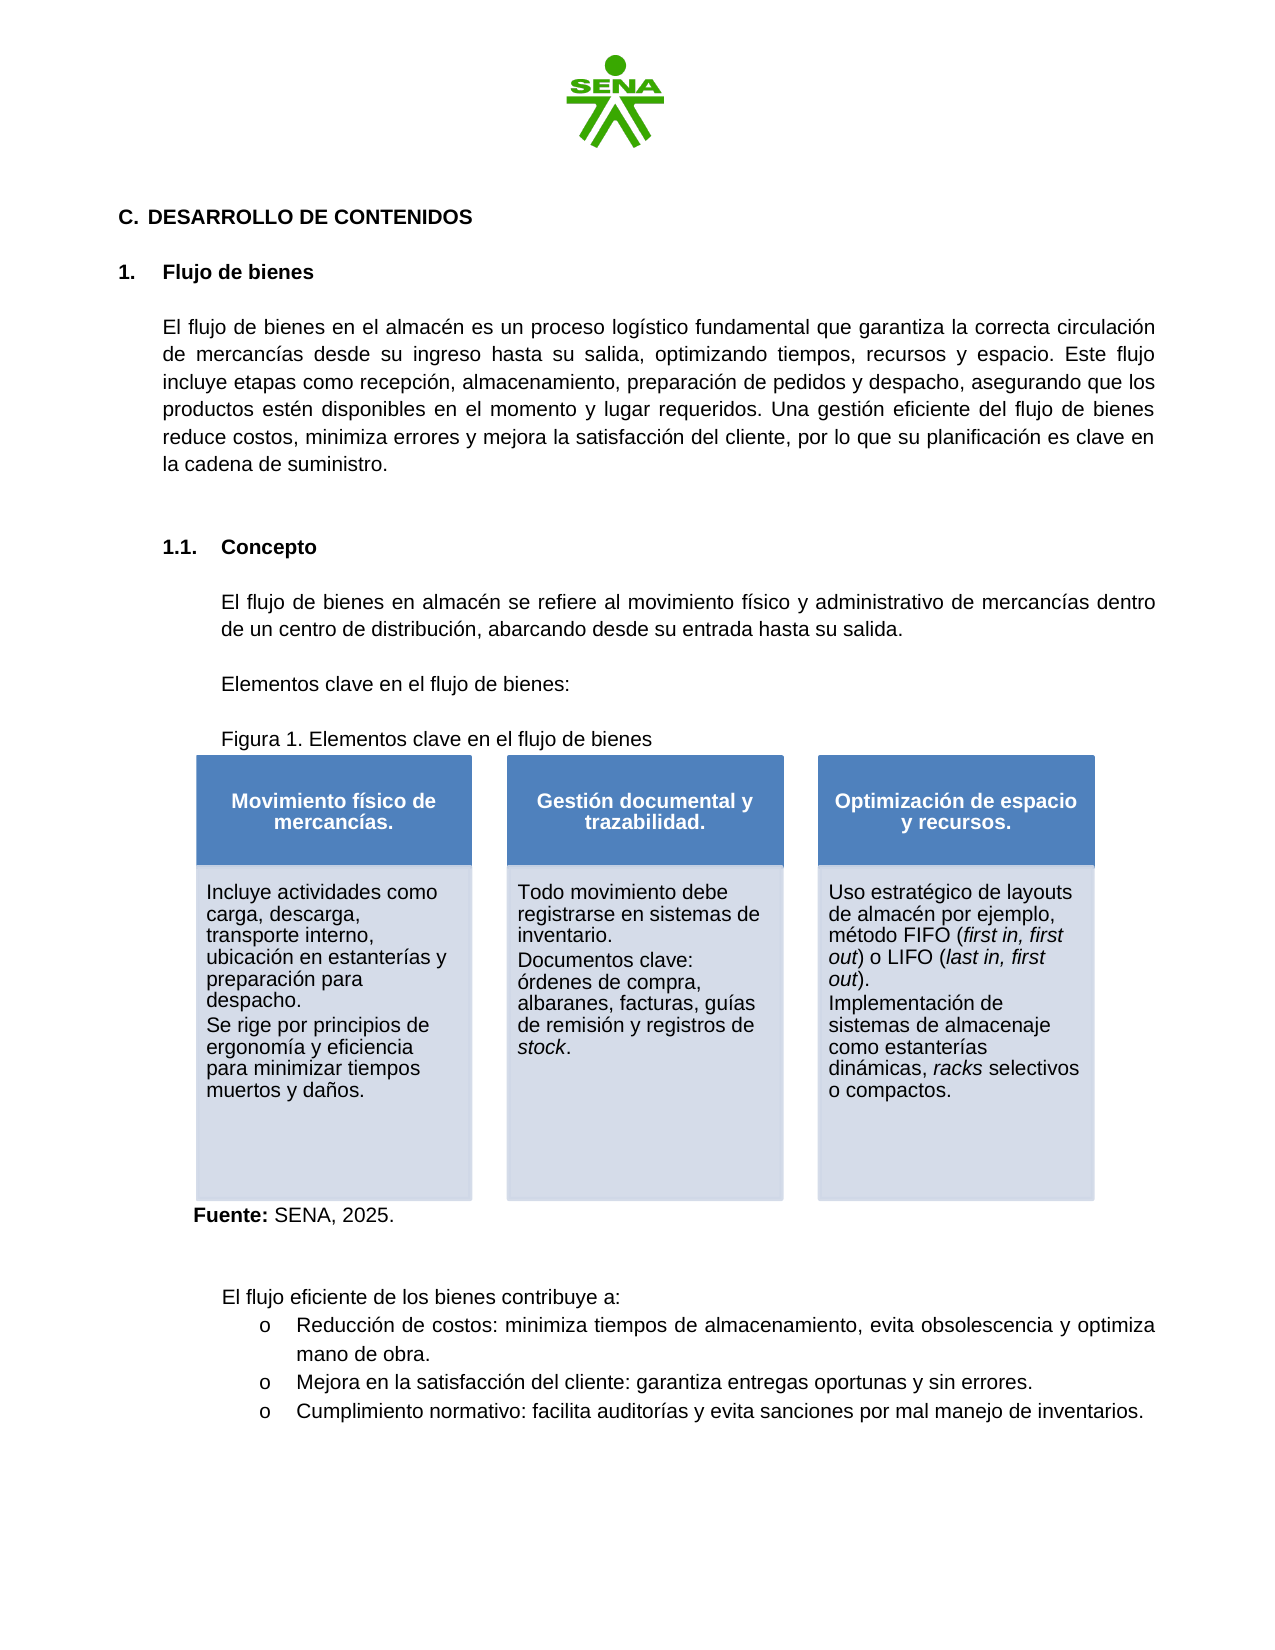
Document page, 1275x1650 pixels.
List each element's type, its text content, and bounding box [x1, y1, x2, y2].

picture [566, 55, 664, 148]
list Cumplimiento normativo: facilita auditorías y evita sanciones por mal manejo de inventarios. [259, 1399, 1157, 1425]
list Fuente: SENA, 2025. [193, 1203, 1157, 1227]
text El flujo eficiente de los bienes contribuye a: [118, 1285, 1157, 1309]
list El flujo de bienes en almacén se refiere al movimiento físico y administrativo de mercancías dentro de un centro de distribución, abarcando desde su entrada hasta su salida. [221, 590, 1157, 641]
list Figura 1. Elementos clave en el flujo de bienes [221, 727, 1157, 751]
list Mejora en la satisfacción del cliente: garantiza entregas oportunas y sin errores. [259, 1369, 1157, 1395]
list Concepto [162, 535, 1157, 559]
list Elementos clave en el flujo de bienes: [221, 672, 1157, 696]
list Reducción de costos: minimiza tiempos de almacenamiento, evita obsolescencia y optimiza mano de obra. [259, 1313, 1157, 1366]
list Flujo de bienes [118, 260, 1157, 284]
list El flujo de bienes en el almacén es un proceso logístico fundamental que garantiza la correcta circulación de mercancías desde su ingreso hasta su salida, optimizando tiempos, recursos y espacio. Este flujo incluye etapas como recepción, almacenamiento, preparación de pedidos y despacho, asegurando que los productos estén disponibles en el momento y lugar requeridos. Una gestión eficiente del flujo de bienes reduce costos, minimiza errores y mejora la satisfacción del cliente, por lo que su planificación es clave en la cadena de suministro. [162, 315, 1157, 476]
list DESARROLLO DE CONTENIDOS [118, 205, 1157, 229]
